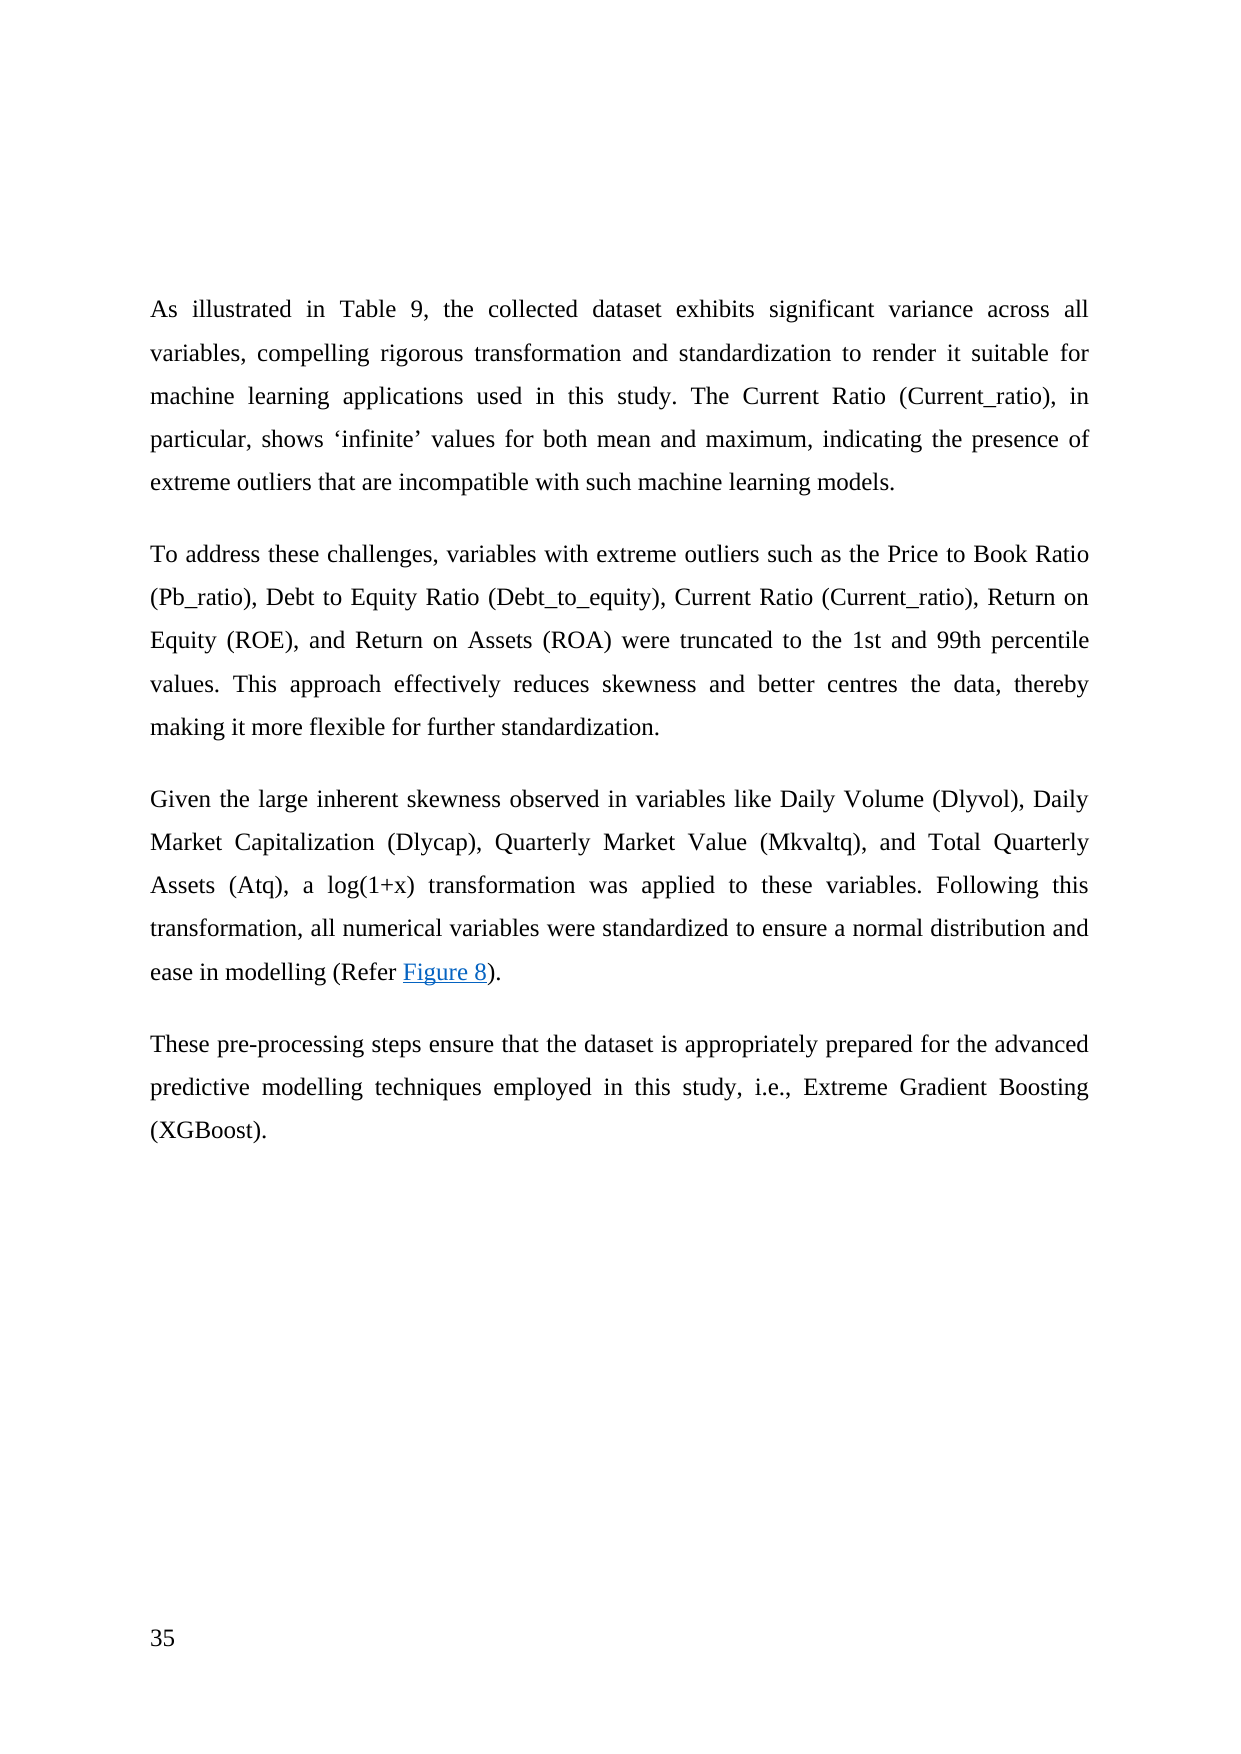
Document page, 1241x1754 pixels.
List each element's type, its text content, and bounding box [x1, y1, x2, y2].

text To address these challenges, variables with extreme outliers such as the Price to Book Ratio (Pb_ratio), Debt to Equity Ratio (Debt_to_equity), Current Ratio (Current_ratio), Return on Equity (ROE), and Return on Assets (ROA) were truncated to the 1st and 99th percentile values. This approach effectively reduces skewness and better centres the data, thereby making it more flexible for further standardization. [150, 539, 1090, 741]
text As illustrated in Table 9, the collected dataset exhibits significant variance across all variables, compelling rigorous transformation and standardization to render it suitable for machine learning applications used in this study. The Current Ratio (Current_ratio), in particular, shows ‘infinite’ values for both mean and maximum, indicating the presence of extreme outliers that are incompatible with such machine learning models. [150, 294, 1090, 496]
text These pre-processing steps ensure that the dataset is appropriately prepared for the advanced predictive modelling techniques employed in this study, i.e., Extreme Gradient Boosting (XGBoost). [150, 1029, 1090, 1187]
text Given the large inherent skewness observed in variables like Daily Volume (Dlyvol), Daily Market Capitalization (Dlycap), Quarterly Market Value (Mkvaltq), and Total Quarterly Assets (Atq), a log(1+x) transformation was applied to these variables. Following this transformation, all numerical variables were standardized to ensure a normal distribution and ease in modelling (Refer Figure 8). [150, 784, 1090, 985]
